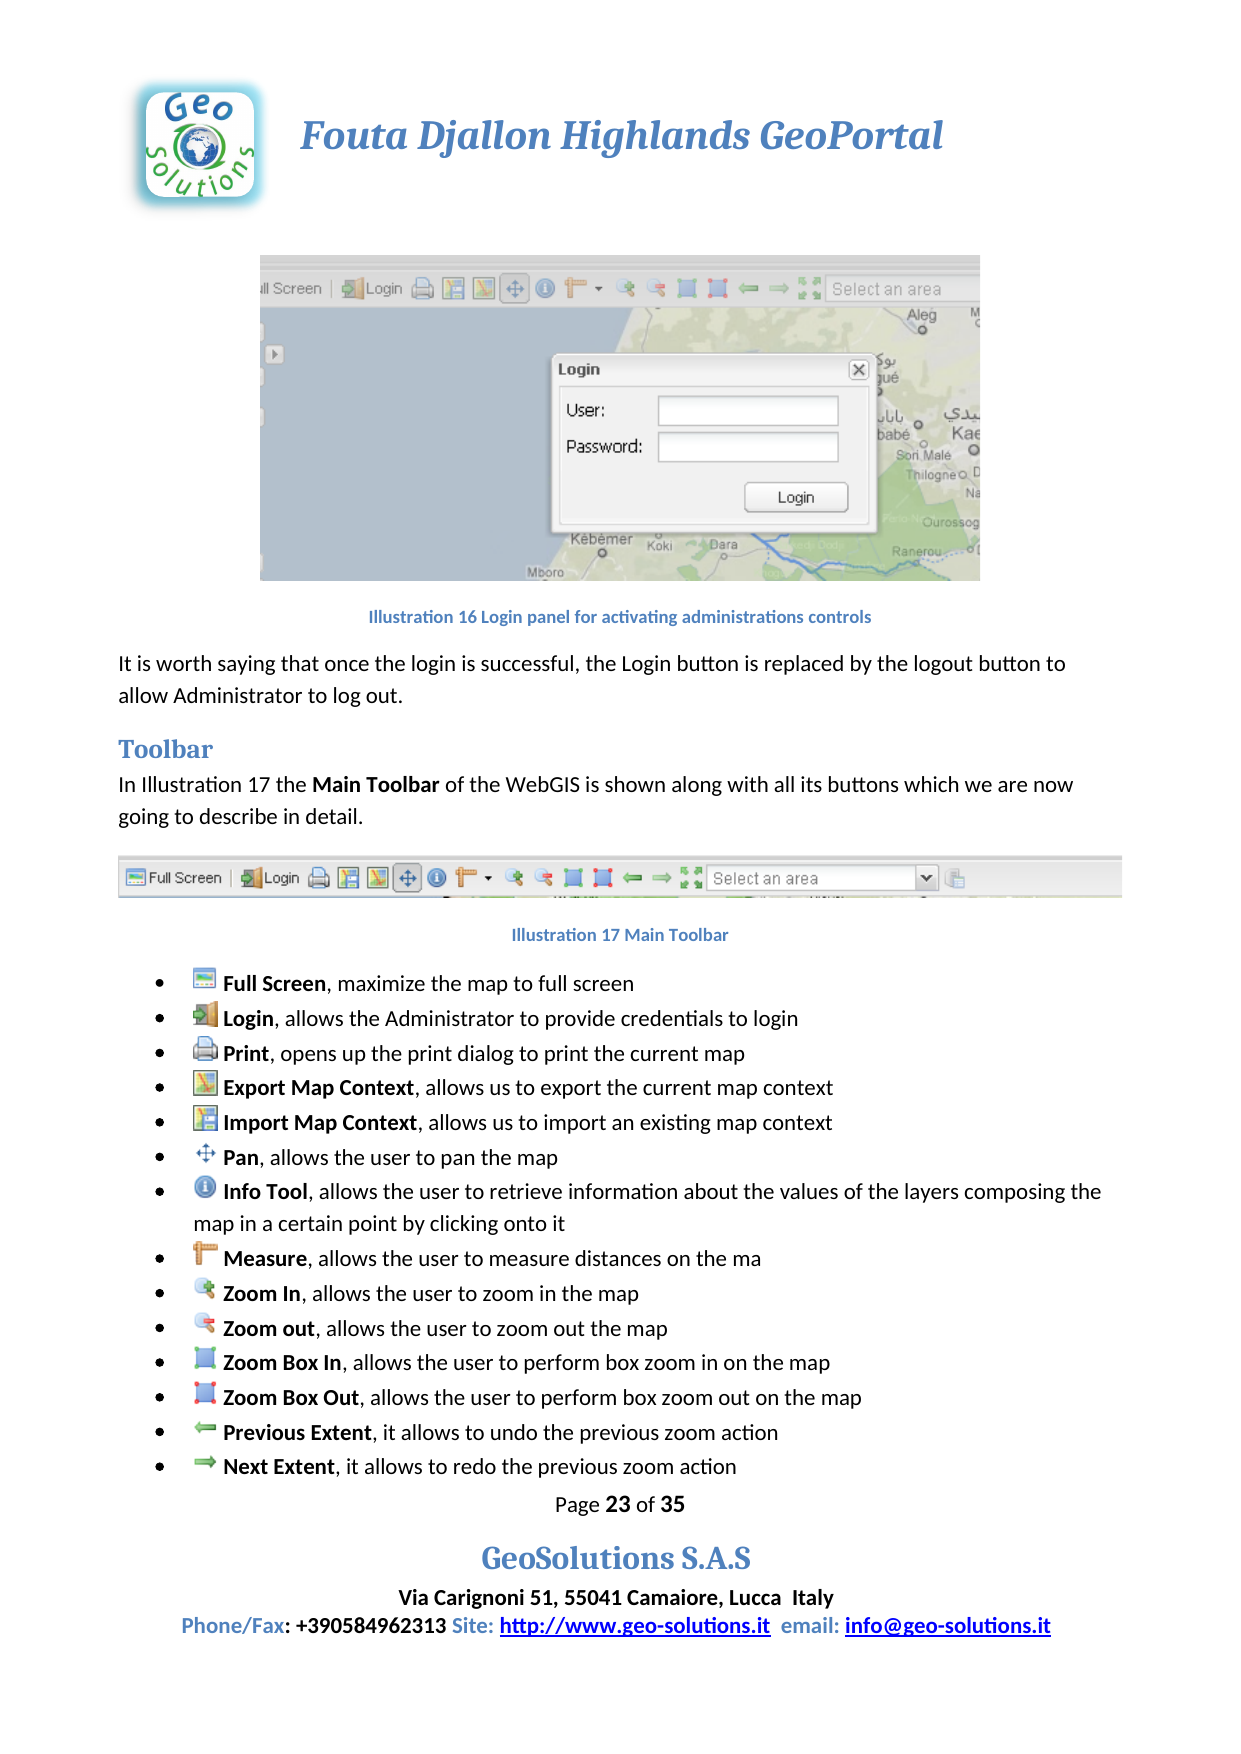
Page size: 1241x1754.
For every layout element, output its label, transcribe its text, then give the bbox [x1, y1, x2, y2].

list Import Map Context, allows us to import an existing map context [156, 1106, 1122, 1136]
list Zoom Box Out, allows the user to perform box zoom out on the map [156, 1381, 1122, 1411]
list Print, opens up the print dialog to print the current map [156, 1036, 1122, 1067]
list Login, allows the Administrator to provide credentials to login [156, 1001, 1122, 1032]
text In Illustration 17 the Main Toolbar of the WebGIS is shown along with all its buttons which we are now going to describe in detail. [118, 770, 1122, 830]
list Next Extent, it allows to redo the previous zoom action [156, 1450, 1122, 1480]
text Illustration 17 Main Toolbar [118, 923, 1122, 946]
list Zoom out, allows the user to zoom out the map [156, 1311, 1122, 1342]
picture [193, 1036, 218, 1061]
picture [193, 1276, 218, 1302]
list Measure, allows the user to measure distances on the ma [156, 1242, 1122, 1272]
picture [193, 1175, 218, 1200]
picture [193, 966, 218, 992]
picture [193, 1241, 218, 1267]
picture [193, 1001, 218, 1027]
picture [193, 1415, 218, 1440]
text Illustration 16 Login panel for activating administrations controls [118, 605, 1122, 628]
list Zoom Box In, allows the user to perform box zoom in on the map [156, 1346, 1122, 1376]
picture [193, 1105, 218, 1131]
picture [193, 1345, 218, 1371]
list Zoom In, allows the user to zoom in the map [156, 1276, 1122, 1307]
picture [193, 1450, 218, 1475]
list Export Map Context, allows us to export the current map context [156, 1071, 1122, 1101]
text It is worth saying that once the login is successful, the Login button is replaced by the logout button to allow Administrator to log out. [118, 649, 1122, 709]
picture [193, 1380, 218, 1406]
picture [146, 92, 254, 197]
picture [193, 1070, 218, 1096]
picture [193, 1311, 218, 1336]
picture [193, 1140, 218, 1165]
list Info Tool, allows the user to retrieve information about the values of the layers composing the map in a certain point by clicking onto it [156, 1175, 1122, 1238]
subtitle Toolbar [118, 734, 1122, 765]
list Full Screen, maximize the map to full screen [156, 967, 1122, 997]
list Pan, allows the user to pan the map [156, 1140, 1122, 1171]
list Previous Extent, it allows to undo the previous zoom action [156, 1415, 1122, 1446]
